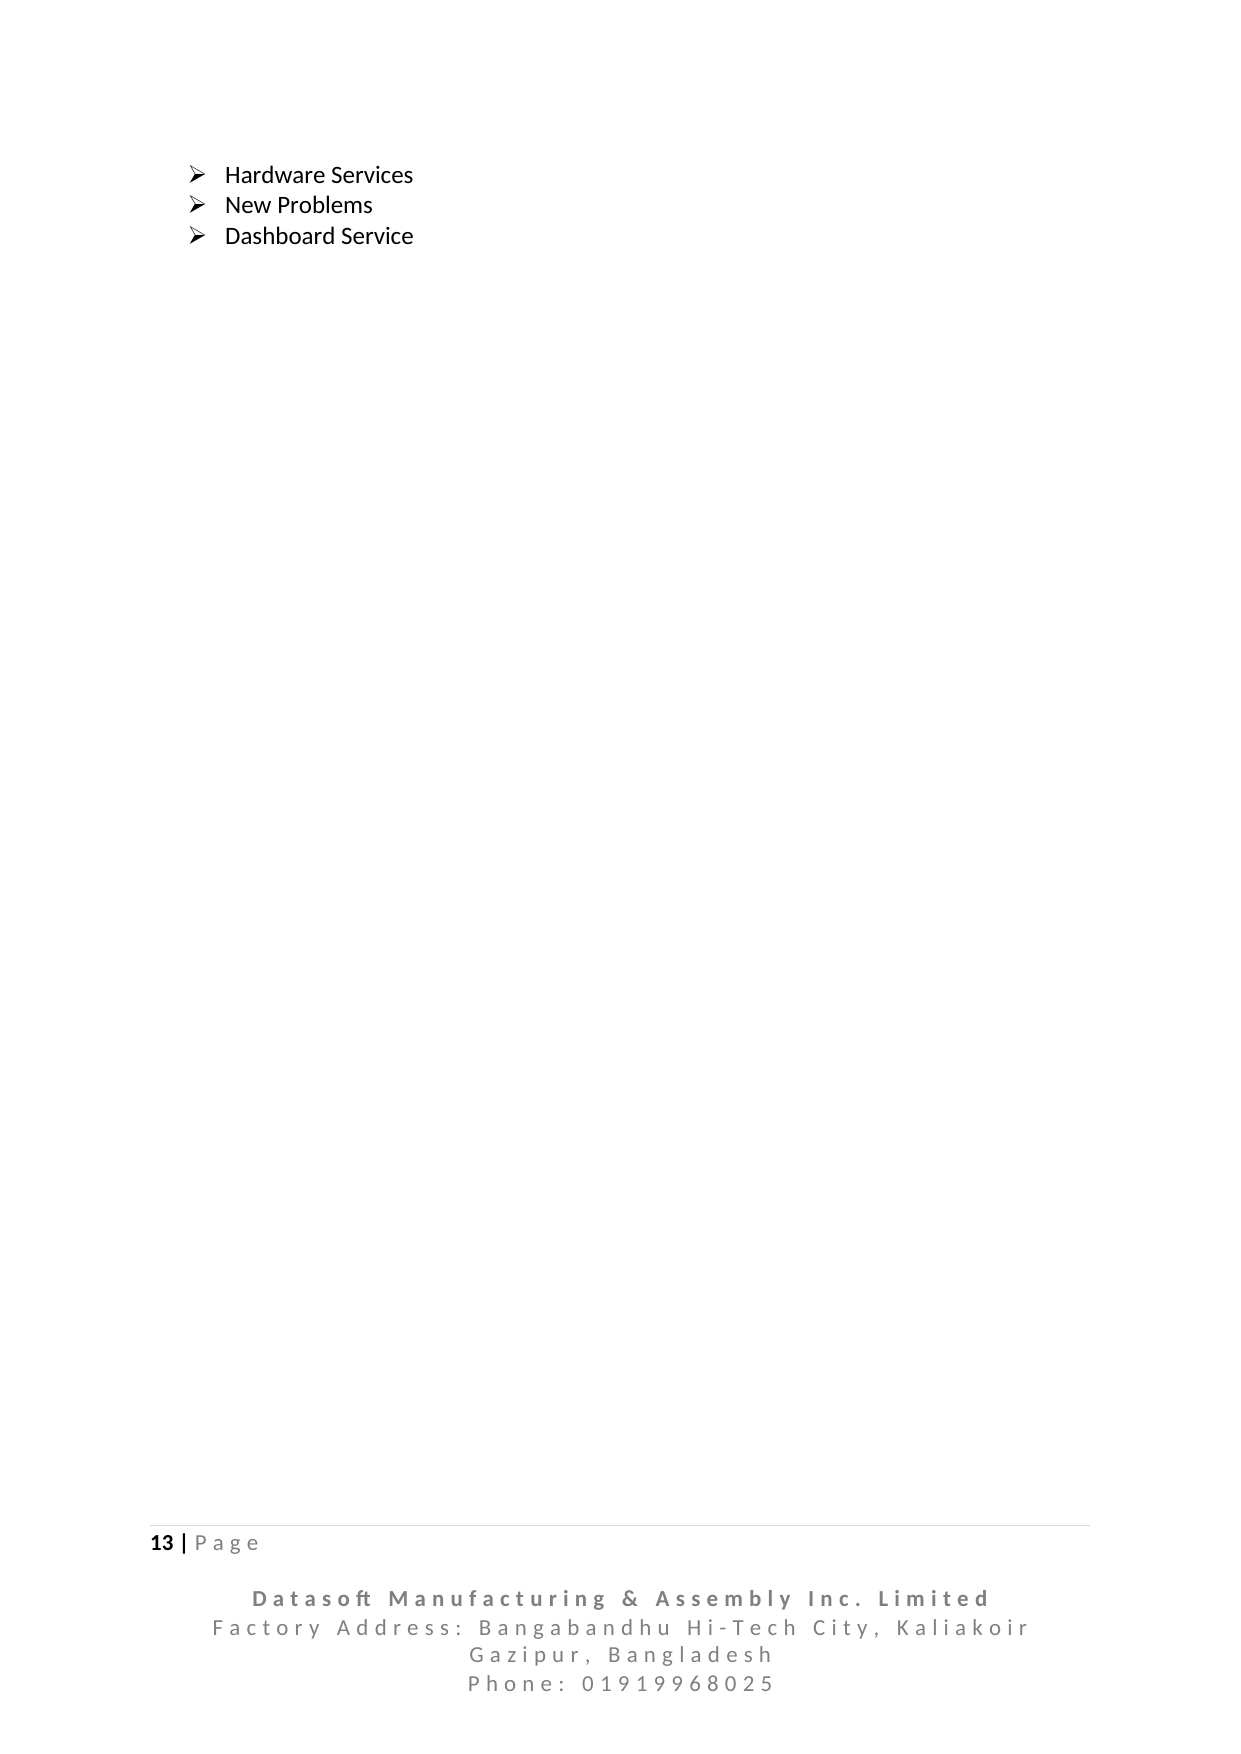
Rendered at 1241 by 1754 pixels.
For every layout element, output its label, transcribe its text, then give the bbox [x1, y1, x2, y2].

list Dashboard Service [187, 220, 1090, 251]
list New Problems [187, 189, 1090, 220]
list Hardware Services [187, 159, 1090, 189]
